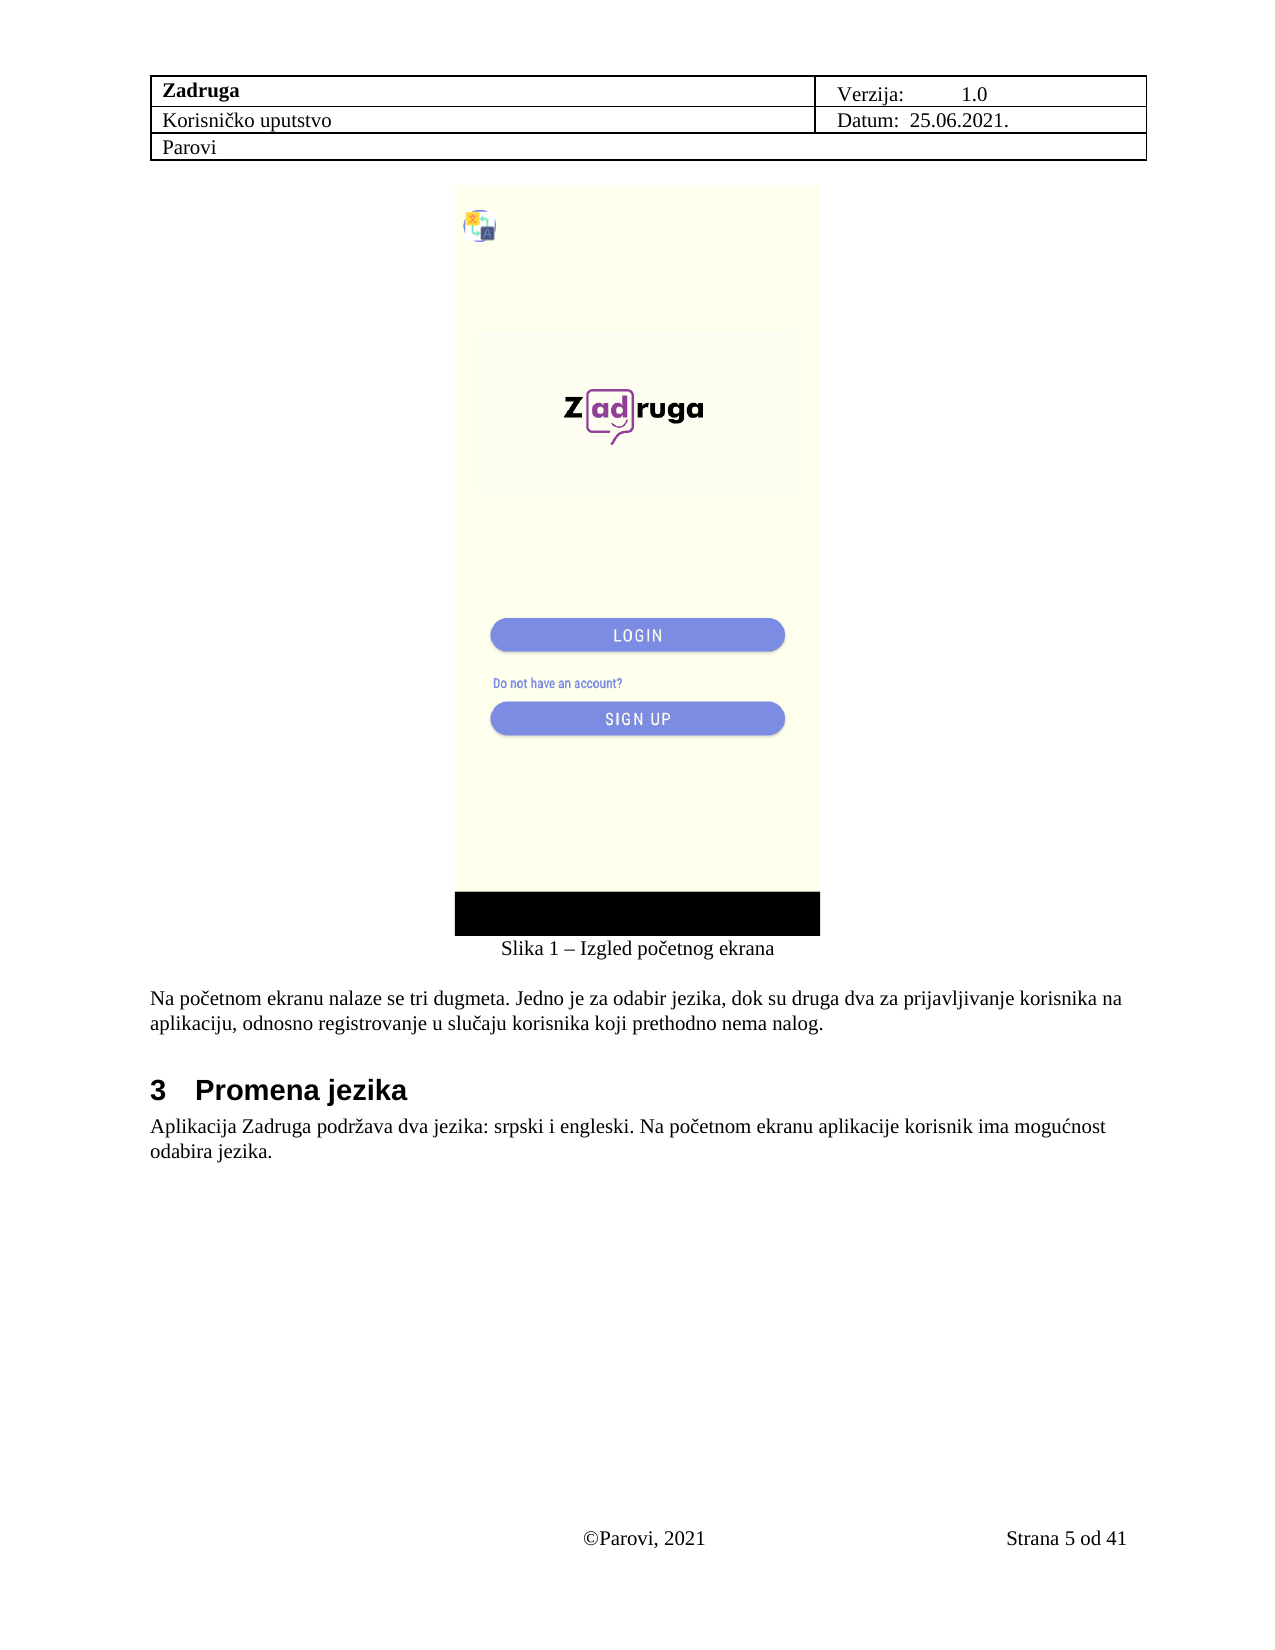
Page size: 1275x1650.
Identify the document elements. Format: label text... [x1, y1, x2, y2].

text Slika 1 – Izgled početnog ekrana [150, 935, 1125, 960]
picture [454, 185, 821, 936]
subtitle Promena jezika [150, 1073, 1125, 1106]
text Aplikacija Zadruga podržava dva jezika: srpski i engleski. Na početnom ekranu aplikacije korisnik ima mogućnost odabira jezika. [150, 1113, 1125, 1163]
text Na početnom ekranu nalaze se tri dugmeta. Jedno je za odabir jezika, dok su druga dva za prijavljivanje korisnika na aplikaciju, odnosno registrovanje u slučaju korisnika koji prethodno nema nalog. [150, 985, 1125, 1035]
